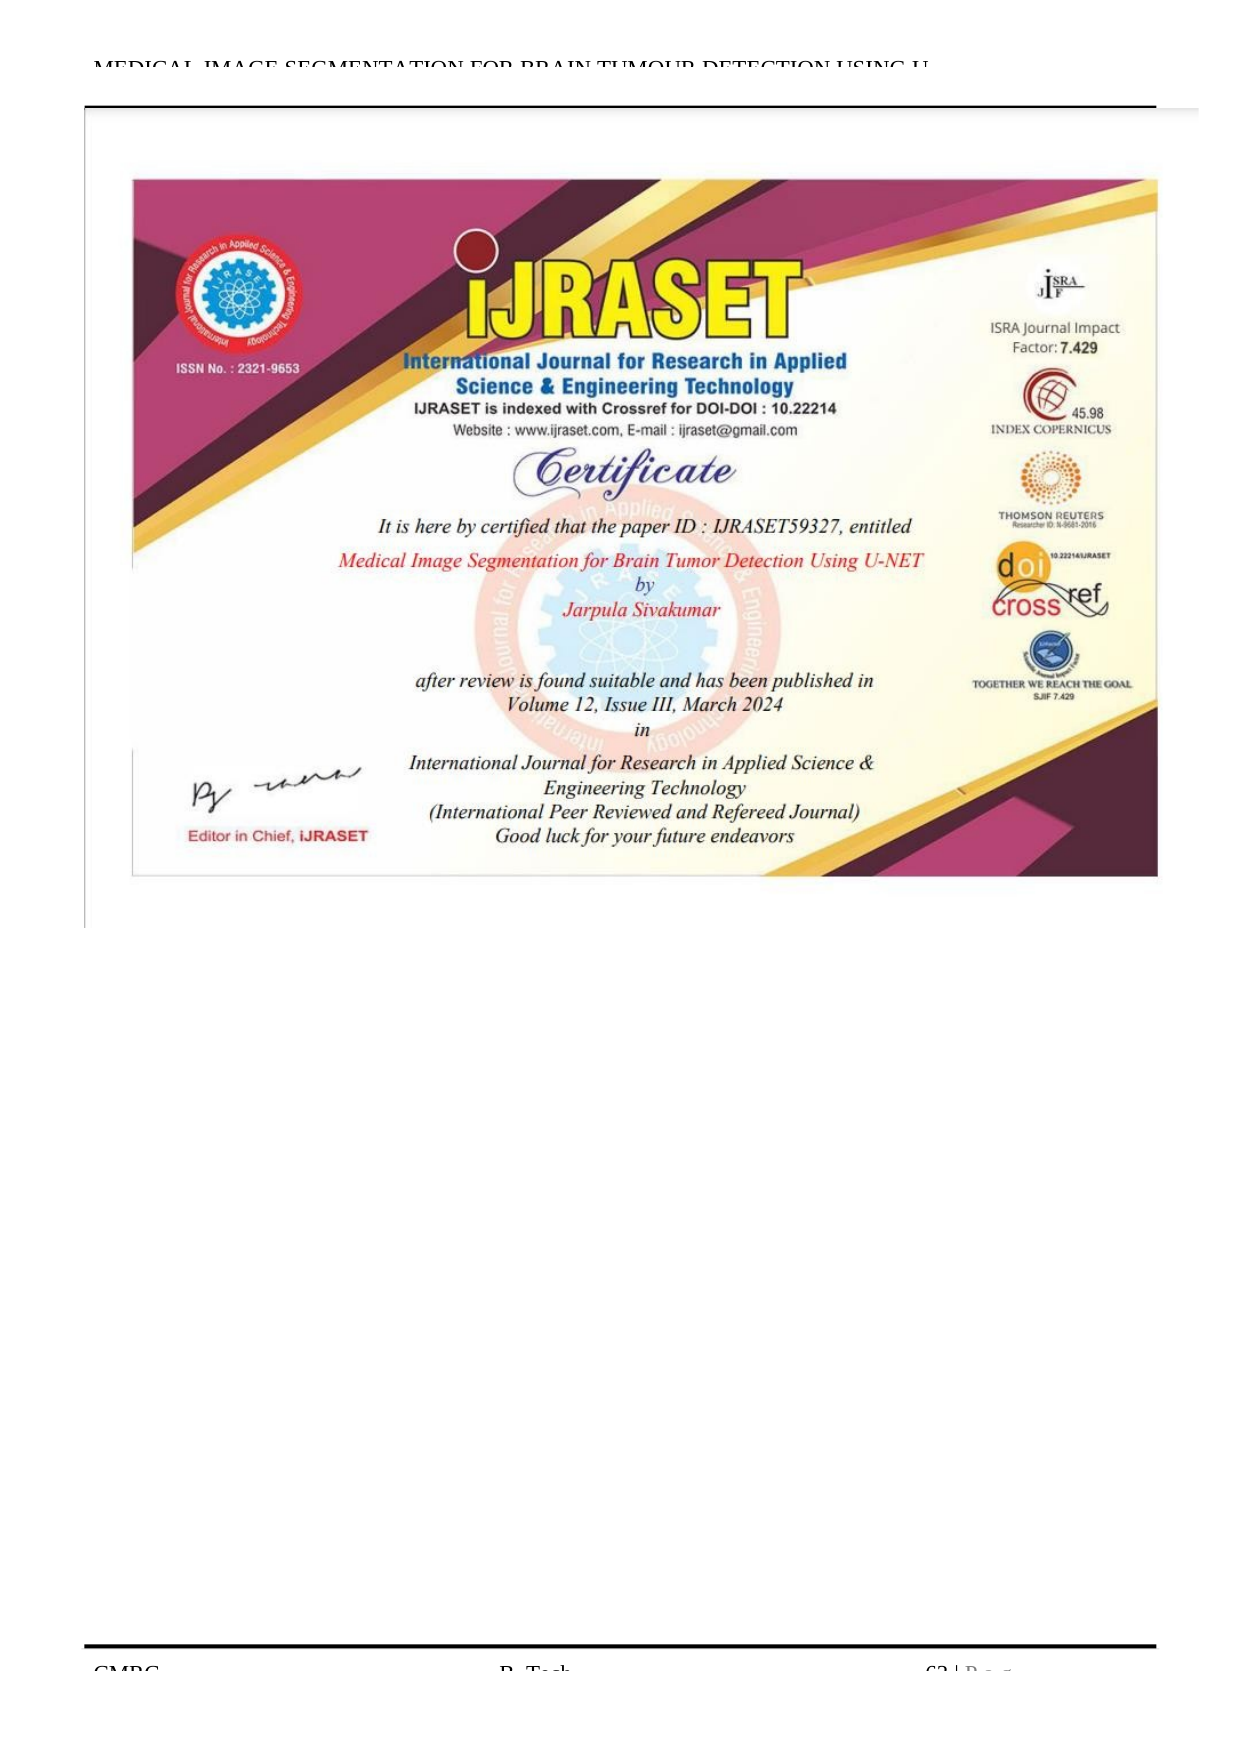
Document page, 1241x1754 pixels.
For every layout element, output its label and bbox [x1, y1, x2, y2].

picture [84, 108, 1199, 928]
